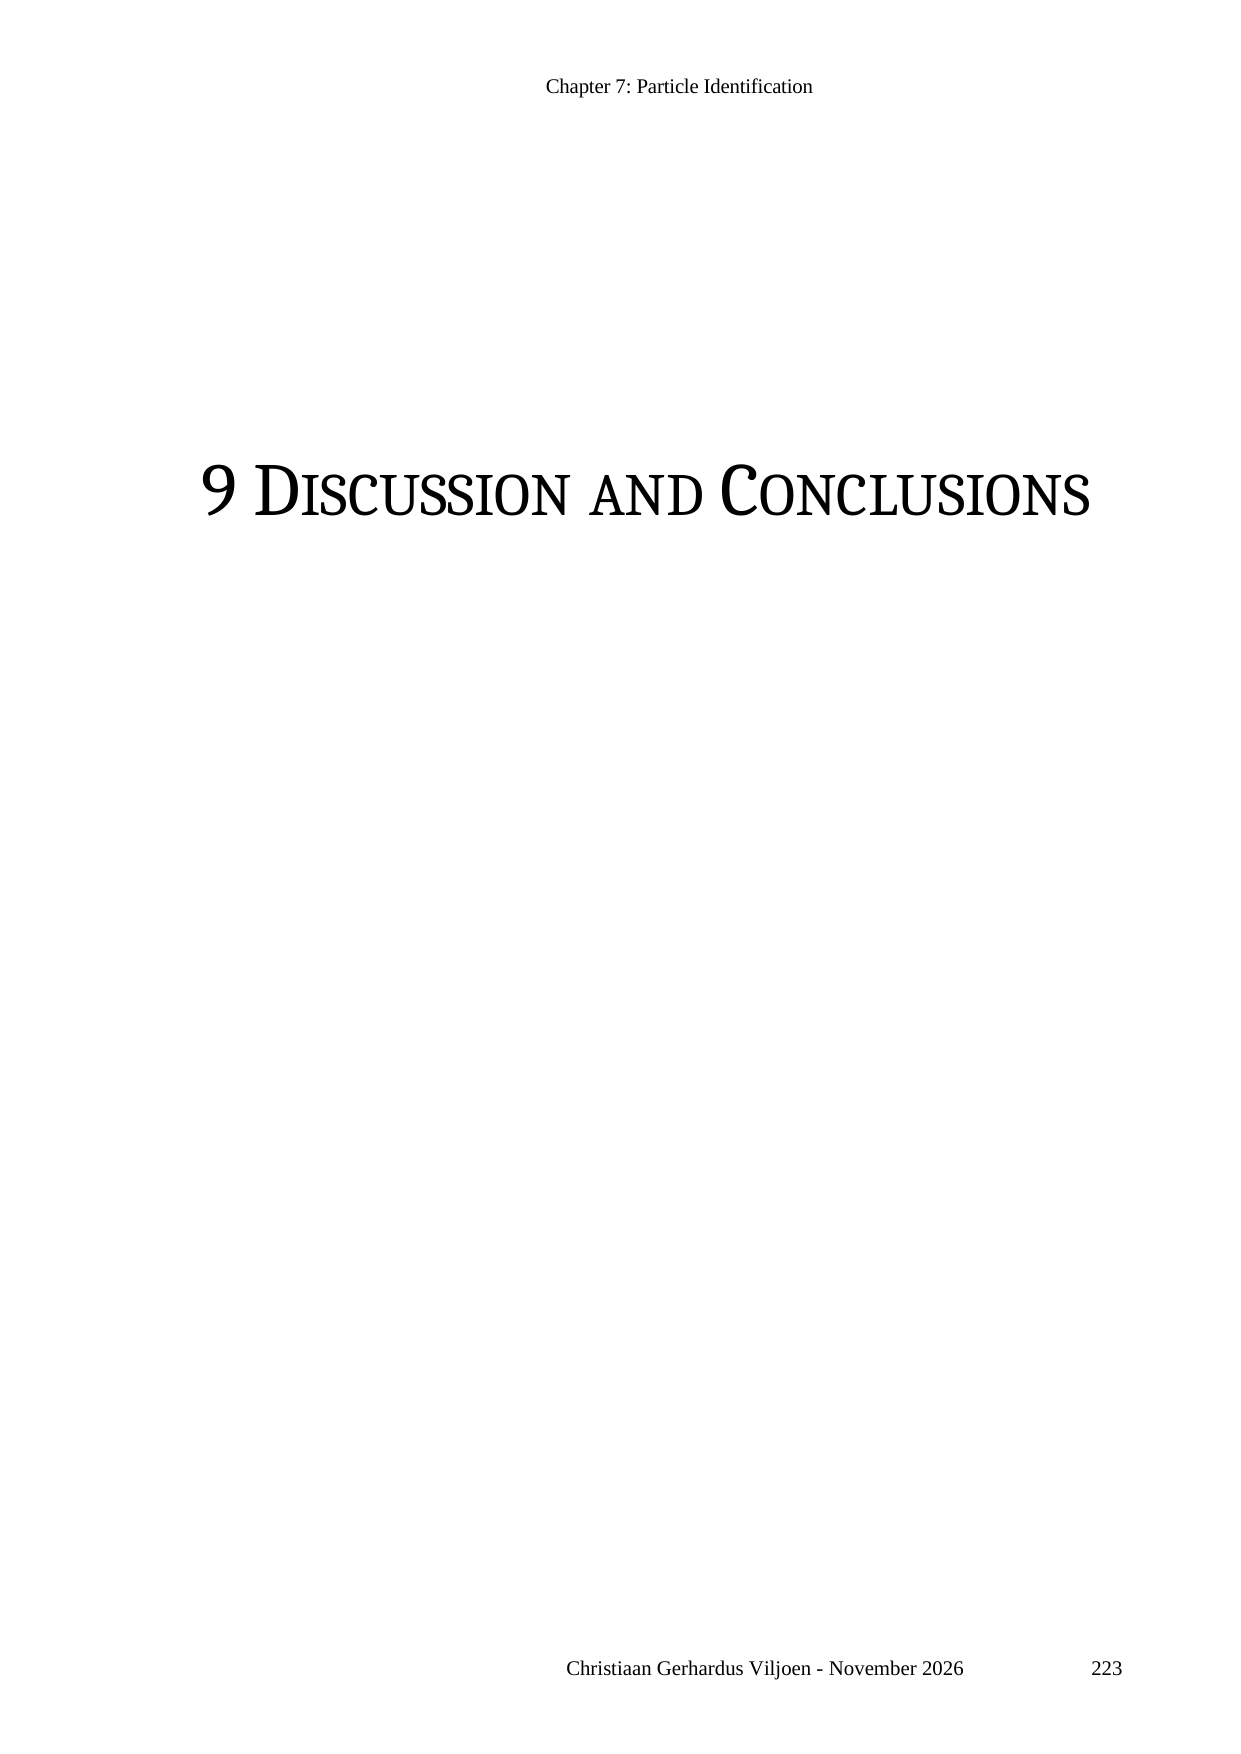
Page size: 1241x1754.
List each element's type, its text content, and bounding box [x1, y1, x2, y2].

subtitle Discussion and Conclusions [201, 448, 1122, 534]
